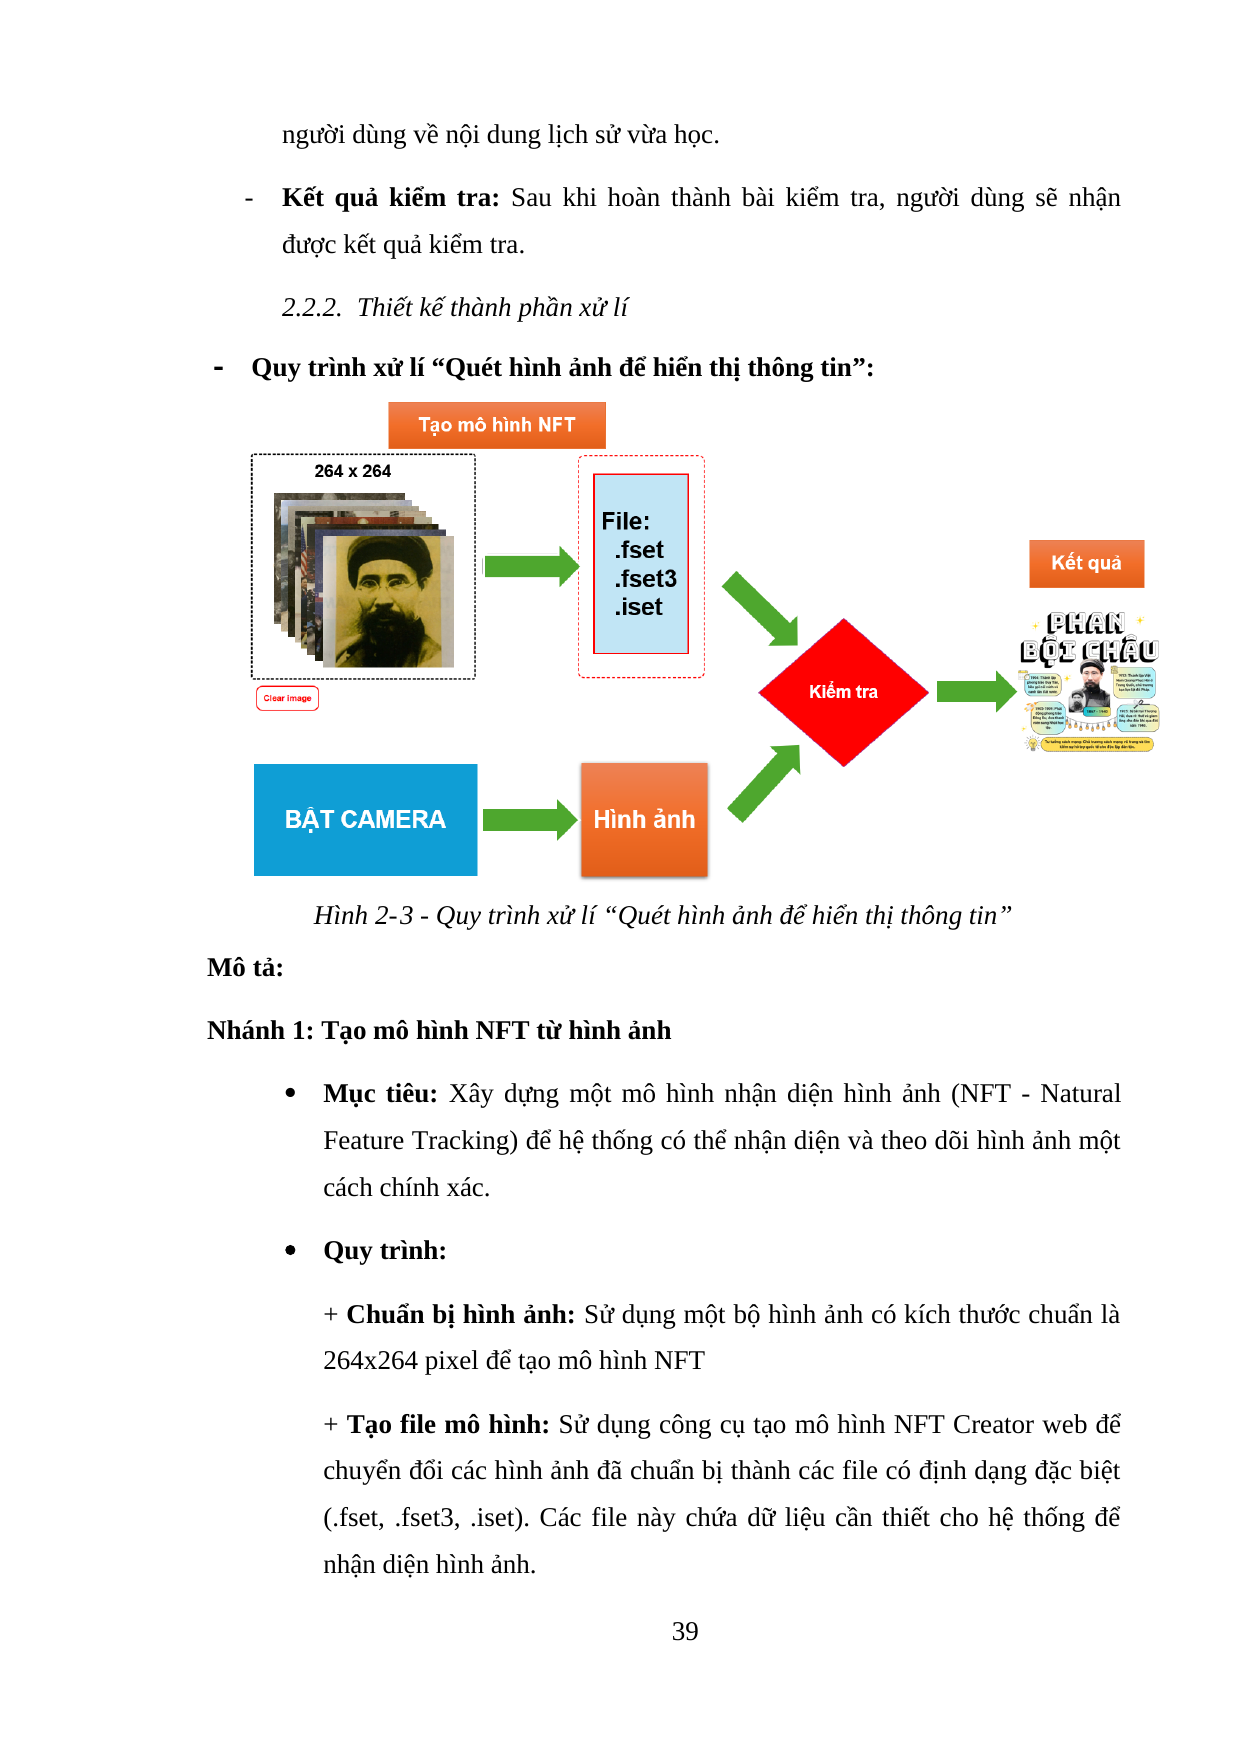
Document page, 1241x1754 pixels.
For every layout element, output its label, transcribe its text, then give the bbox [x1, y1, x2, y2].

list Quy trình: [286, 1234, 1122, 1266]
text Nhánh 1: Tạo mô hình NFT từ hình ảnh [207, 1014, 1122, 1045]
list + Chuẩn bị hình ảnh: Sử dụng một bộ hình ảnh có kích thước chuẩn là 264x264 pixel để tạo mô hình NFT [323, 1298, 1122, 1376]
list + Tạo file mô hình: Sử dụng công cụ tạo mô hình NFT Creator web để chuyển đổi các hình ảnh đã chuẩn bị thành các file có định dạng đặc biệt (.fset, .fset3, .iset). Các file này chứa dữ liệu cần thiết cho hệ thống để nhận diện hình ảnh. [323, 1408, 1122, 1579]
list Mục tiêu: Xây dựng một mô hình nhận diện hình ảnh (NFT - Natural Feature Tracking) để hệ thống có thể nhận diện và theo dõi hình ảnh một cách chính xác. [286, 1077, 1122, 1202]
list Kết quả kiểm tra: Sau khi hoàn thành bài kiểm tra, người dùng sẽ nhận được kết quả kiểm tra. [244, 181, 1122, 259]
picture [248, 401, 1164, 899]
text Mô tả: [207, 951, 1122, 982]
subtitle Thiết kế thành phần xử lí [282, 291, 1122, 323]
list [244, 118, 1122, 149]
list Quy trình xử lí “Quét hình ảnh để hiển thị thông tin”: [214, 351, 1122, 382]
